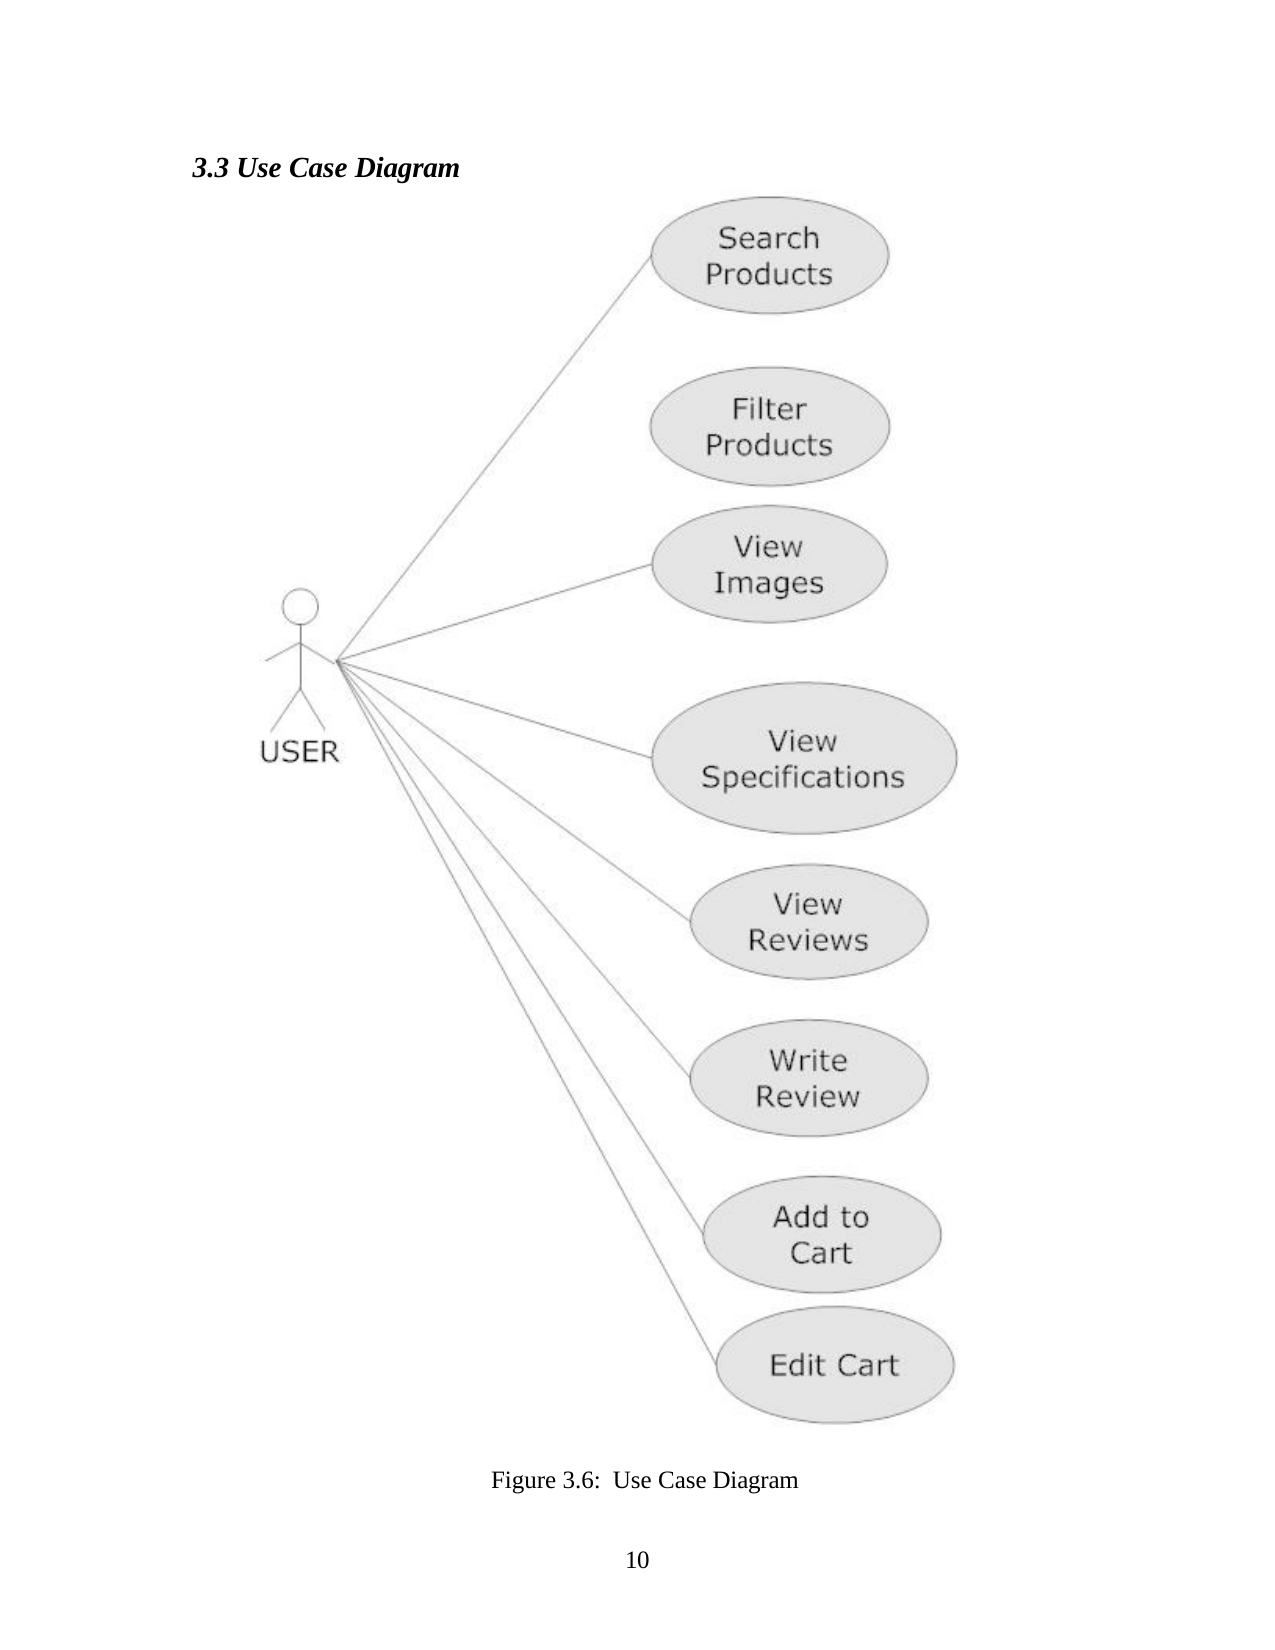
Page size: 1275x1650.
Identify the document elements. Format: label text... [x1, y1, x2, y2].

subtitle Use Case Diagram [192, 150, 1156, 183]
picture [258, 189, 959, 1428]
text Figure 3.6: Use Case Diagram [491, 1465, 1156, 1493]
